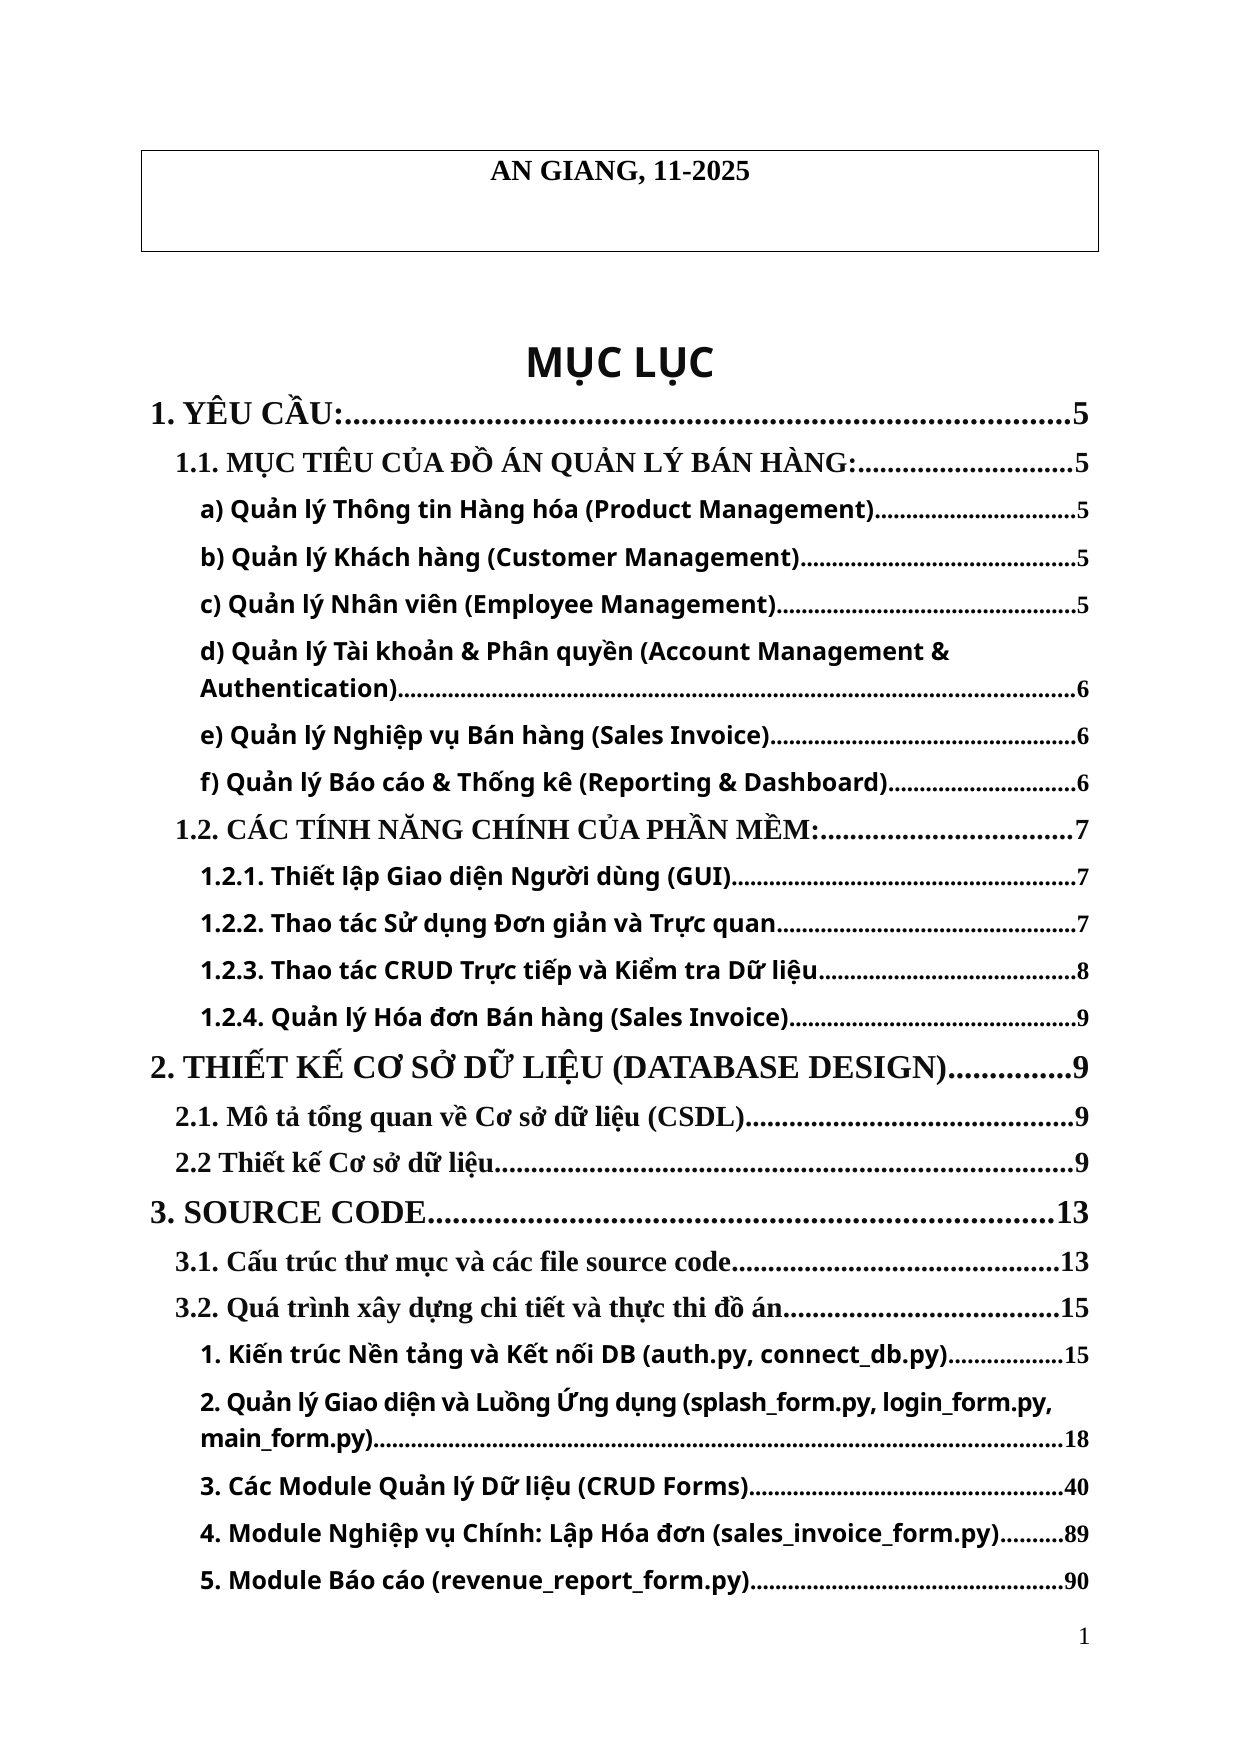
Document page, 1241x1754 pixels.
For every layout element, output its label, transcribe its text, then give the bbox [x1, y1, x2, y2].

text AN GIANG, 11-2025 [142, 151, 1098, 251]
